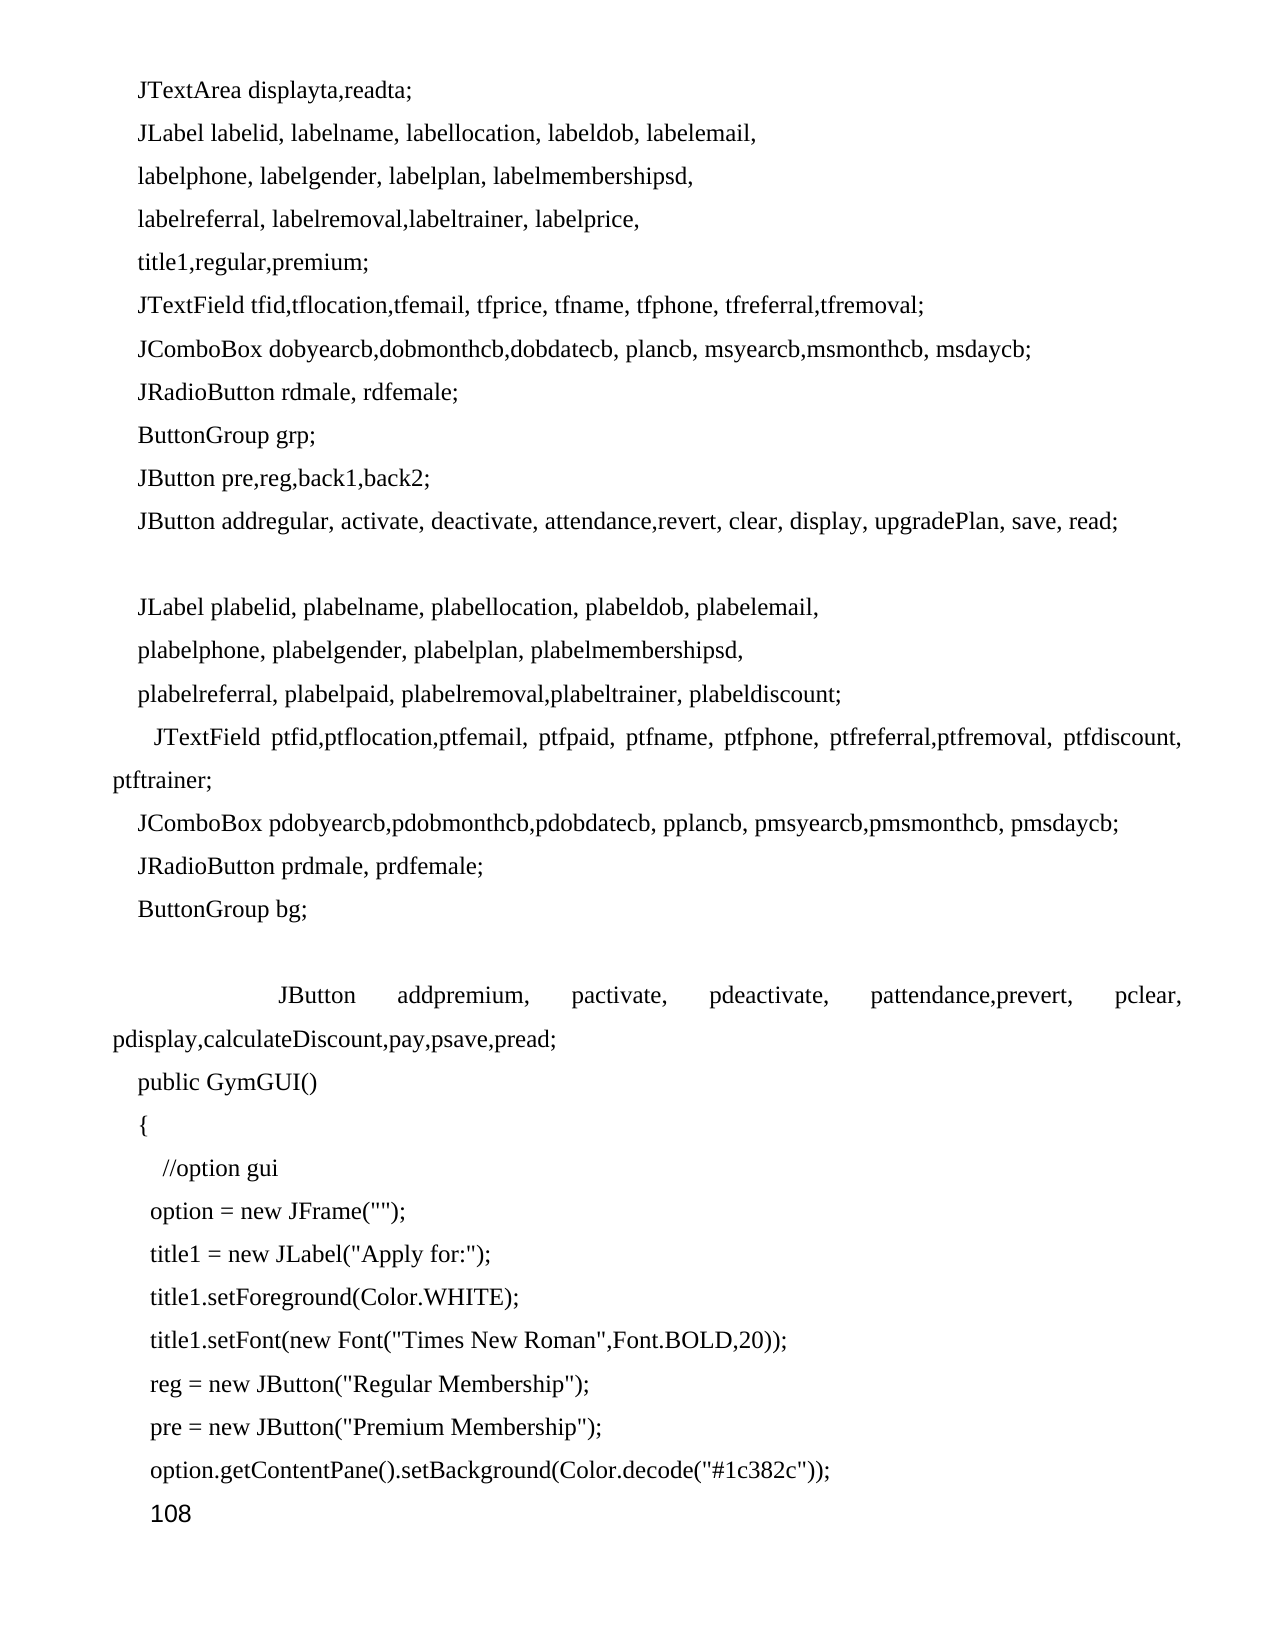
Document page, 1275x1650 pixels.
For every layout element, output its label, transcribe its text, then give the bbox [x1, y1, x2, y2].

text JTextField tfid,tflocation,tfemail, tfprice, tfname, tfphone, tfreferral,tfremoval; [112, 291, 1183, 319]
text //option gui [112, 1153, 1183, 1182]
text JTextField ptfid,ptflocation,ptfemail, ptfpaid, ptfname, ptfphone, ptfreferral,ptfremoval, ptfdiscount, ptftrainer; [112, 722, 1183, 794]
text JLabel labelid, labelname, labellocation, labeldob, labelemail, [112, 118, 1183, 147]
text option = new JFrame(""); [112, 1196, 1183, 1225]
text title1.setForeground(Color.WHITE); [112, 1282, 1183, 1311]
text ButtonGroup grp; [112, 420, 1183, 449]
text JButton addpremium, pactivate, pdeactivate, pattendance,prevert, pclear, pdisplay,calculateDiscount,pay,psave,pread; [112, 981, 1183, 1052]
text { [112, 1110, 1183, 1139]
text reg = new JButton("Regular Membership"); [112, 1369, 1183, 1397]
text plabelreferral, plabelpaid, plabelremoval,plabeltrainer, plabeldiscount; [112, 679, 1183, 707]
text title1 = new JLabel("Apply for:"); [112, 1239, 1183, 1268]
text option.getContentPane().setBackground(Color.decode("#1c382c")); [112, 1455, 1183, 1484]
text JRadioButton prdmale, prdfemale; [112, 851, 1183, 880]
text JTextArea displayta,readta; [112, 75, 1183, 104]
text labelreferral, labelremoval,labeltrainer, labelprice, [112, 204, 1183, 233]
text ButtonGroup bg; [112, 894, 1183, 923]
text JComboBox dobyearcb,dobmonthcb,dobdatecb, plancb, msyearcb,msmonthcb, msdaycb; [112, 334, 1183, 362]
text JRadioButton rdmale, rdfemale; [112, 377, 1183, 406]
text labelphone, labelgender, labelplan, labelmembershipsd, [112, 161, 1183, 190]
text plabelphone, plabelgender, plabelplan, plabelmembershipsd, [112, 636, 1183, 664]
text JLabel plabelid, plabelname, plabellocation, plabeldob, plabelemail, [112, 592, 1183, 621]
text JButton addregular, activate, deactivate, attendance,revert, clear, display, upgradePlan, save, read; [112, 506, 1183, 535]
text title1.setFont(new Font("Times New Roman",Font.BOLD,20)); [112, 1326, 1183, 1354]
text JButton pre,reg,back1,back2; [112, 463, 1183, 492]
text pre = new JButton("Premium Membership"); [112, 1412, 1183, 1441]
text public GymGUI() [112, 1067, 1183, 1096]
text JComboBox pdobyearcb,pdobmonthcb,pdobdatecb, pplancb, pmsyearcb,pmsmonthcb, pmsdaycb; [112, 808, 1183, 837]
text title1,regular,premium; [112, 247, 1183, 276]
